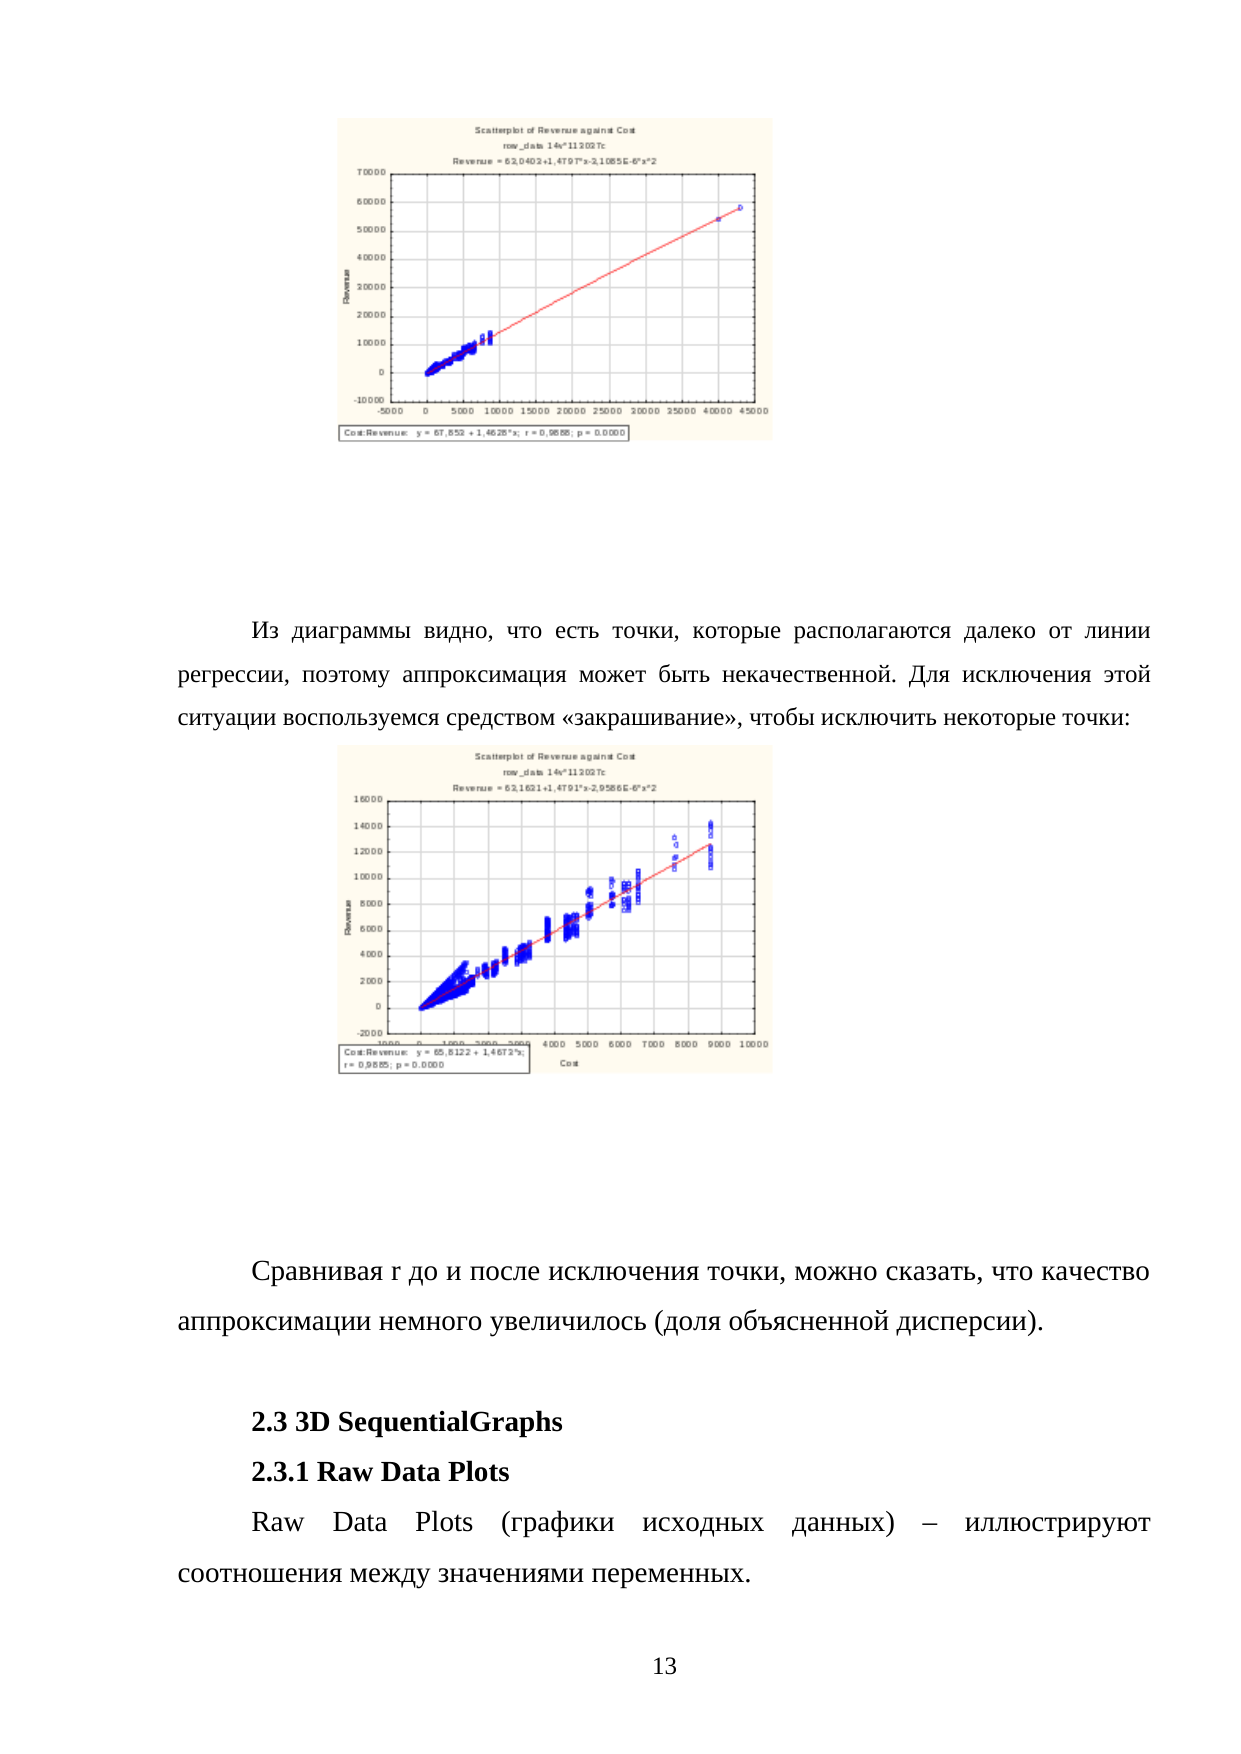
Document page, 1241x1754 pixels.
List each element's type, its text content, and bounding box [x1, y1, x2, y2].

text 2.3 3D SequentialGraphs [177, 1404, 1152, 1437]
text Сравнивая r до и после исключения точки, можно сказать, что качество аппроксимации немного увеличилось (доля объясненной дисперсии). [177, 1253, 1152, 1337]
text Из диаграммы видно, что есть точки, которые располагаются далеко от линии регрессии, поэтому аппроксимация может быть некачественной. Для исключения этой ситуации воспользуемся средством «закрашивание», чтобы исключить некоторые точки: [177, 616, 1152, 731]
text 2.3.1 Raw Data Plots [177, 1454, 1152, 1488]
text Raw Data Plots (графики исходных данных) – иллюстрируют соотношения между значениями переменных. [177, 1504, 1152, 1588]
